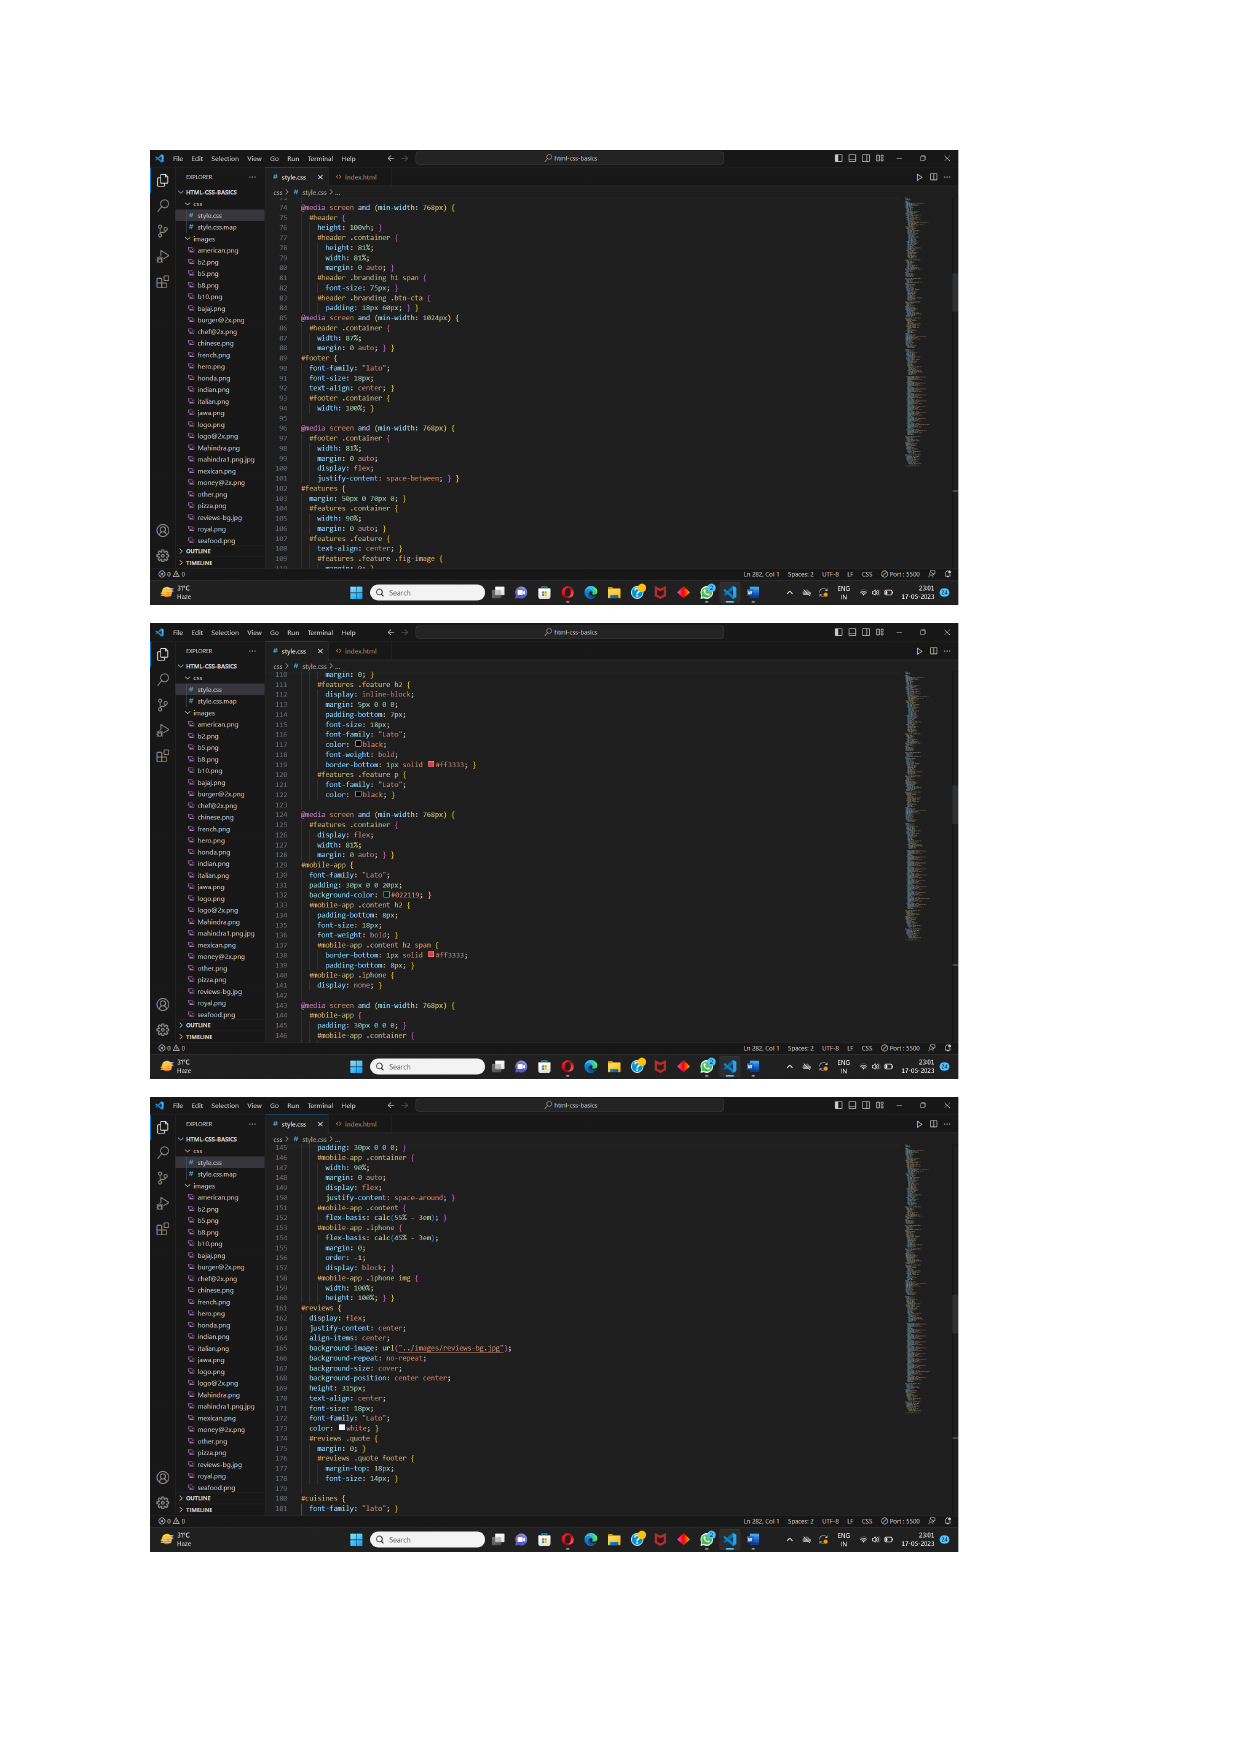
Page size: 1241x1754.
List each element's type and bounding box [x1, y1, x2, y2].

picture [150, 150, 959, 605]
picture [150, 1097, 959, 1552]
picture [150, 623, 959, 1079]
